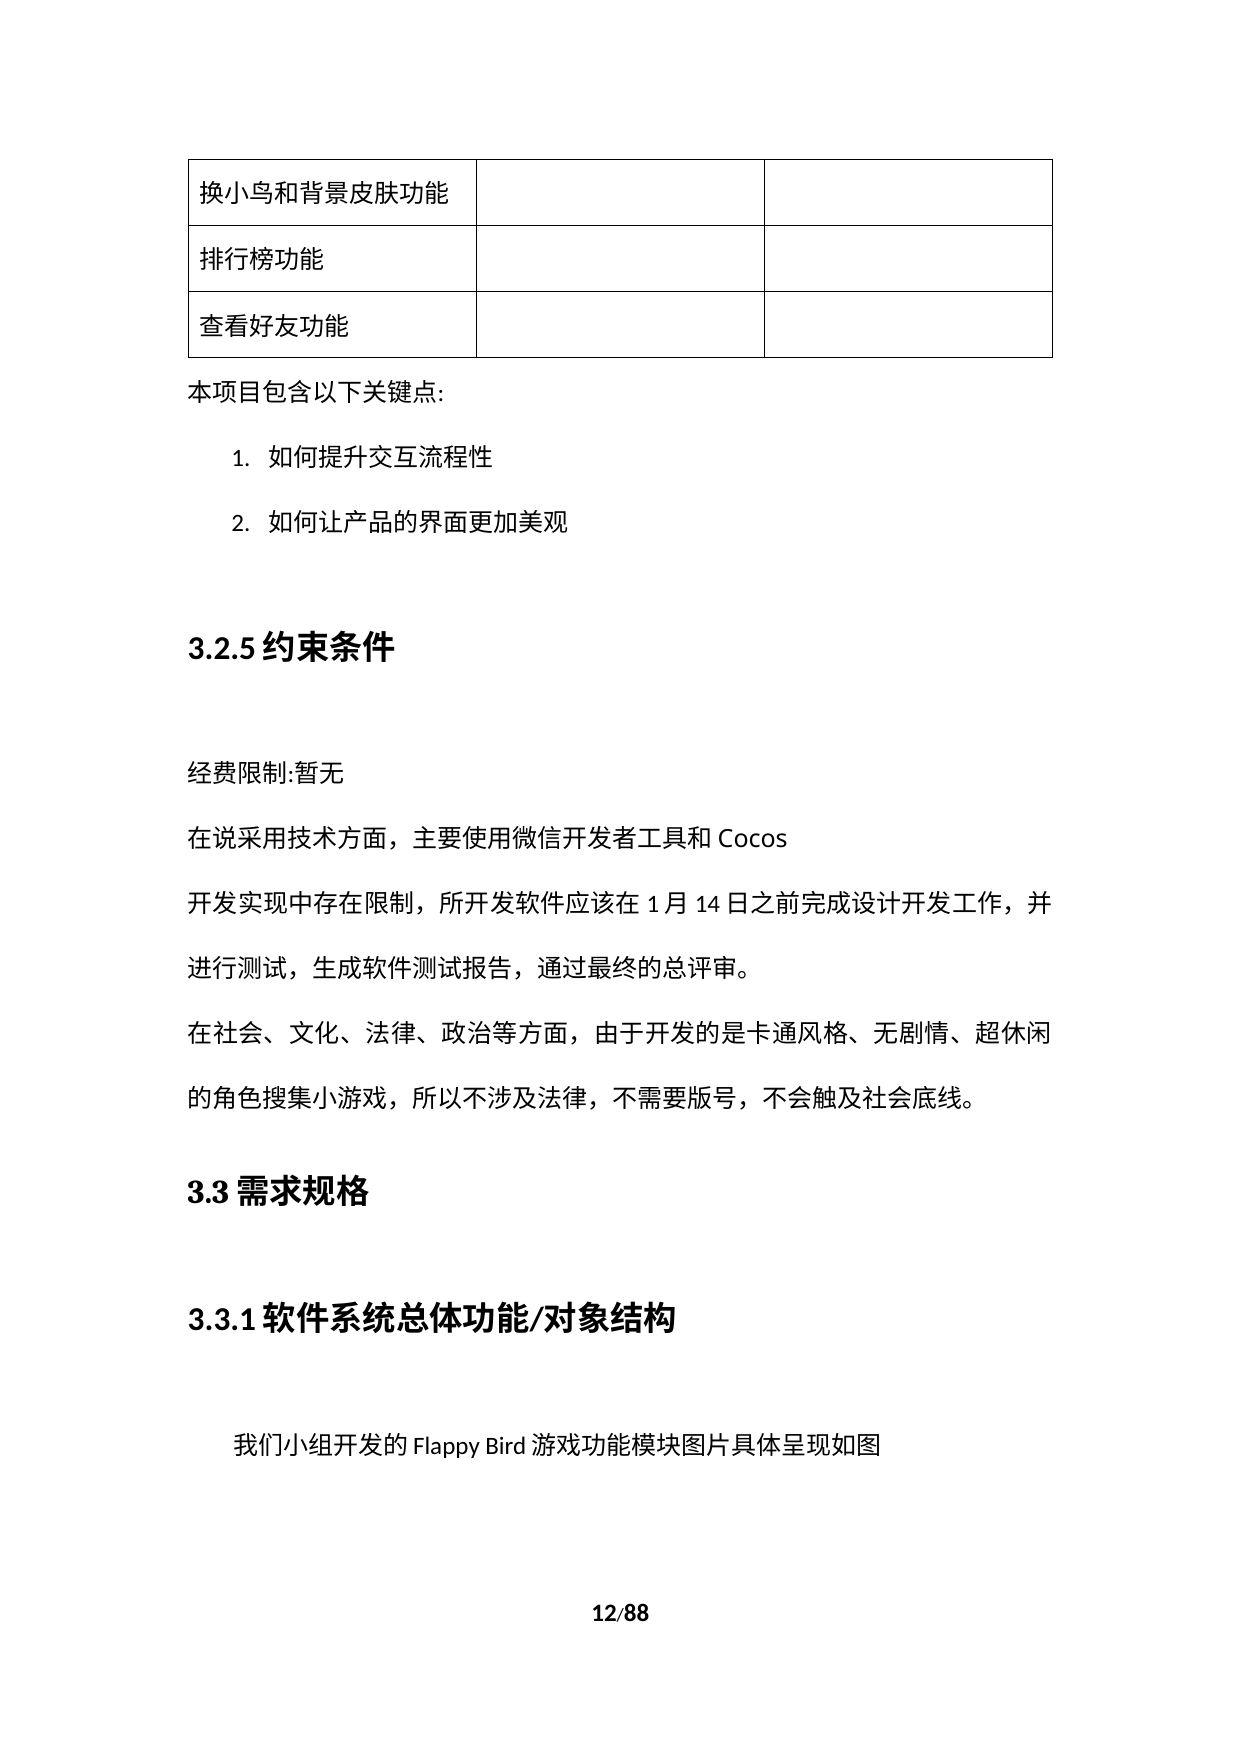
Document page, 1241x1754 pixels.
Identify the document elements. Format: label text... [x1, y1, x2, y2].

table_cell [477, 292, 764, 357]
table_cell [765, 226, 1052, 291]
list 如何提升交互流程性 [231, 423, 1053, 488]
text 开发实现中存在限制，所开发软件应该在1月14日之前完成设计开发工作，并进行测试，生成软件测试报告，通过最终的总评审。 [187, 869, 1053, 999]
list 如何让产品的界面更加美观 [231, 488, 1053, 553]
table_cell 查看好友功能 [189, 292, 476, 357]
table_cell [477, 226, 764, 291]
table_cell [477, 160, 764, 224]
table_cell [765, 292, 1052, 357]
text 在社会、文化、法律、政治等方面，由于开发的是卡通风格、无剧情、超休闲的角色搜集小游戏，所以不涉及法律，不需要版号，不会触及社会底线。 [187, 999, 1053, 1129]
subtitle 3.3.1软件系统总体功能/对象结构 [187, 1284, 1053, 1349]
table_cell 换小鸟和背景皮肤功能 [189, 160, 476, 224]
table_cell [765, 160, 1052, 224]
table_cell 排行榜功能 [189, 226, 476, 291]
subtitle 3.2.5约束条件 [187, 612, 1053, 677]
text 我们小组开发的Flappy Bird游戏功能模块图片具体呈现如图 [187, 1411, 1053, 1476]
text 经费限制:暂无 [187, 739, 1053, 804]
text 在说采用技术方面，主要使用微信开发者工具和Cocos [187, 804, 1053, 869]
text 本项目包含以下关键点: [187, 358, 1053, 423]
subtitle 3.3需求规格 [187, 1157, 1053, 1222]
